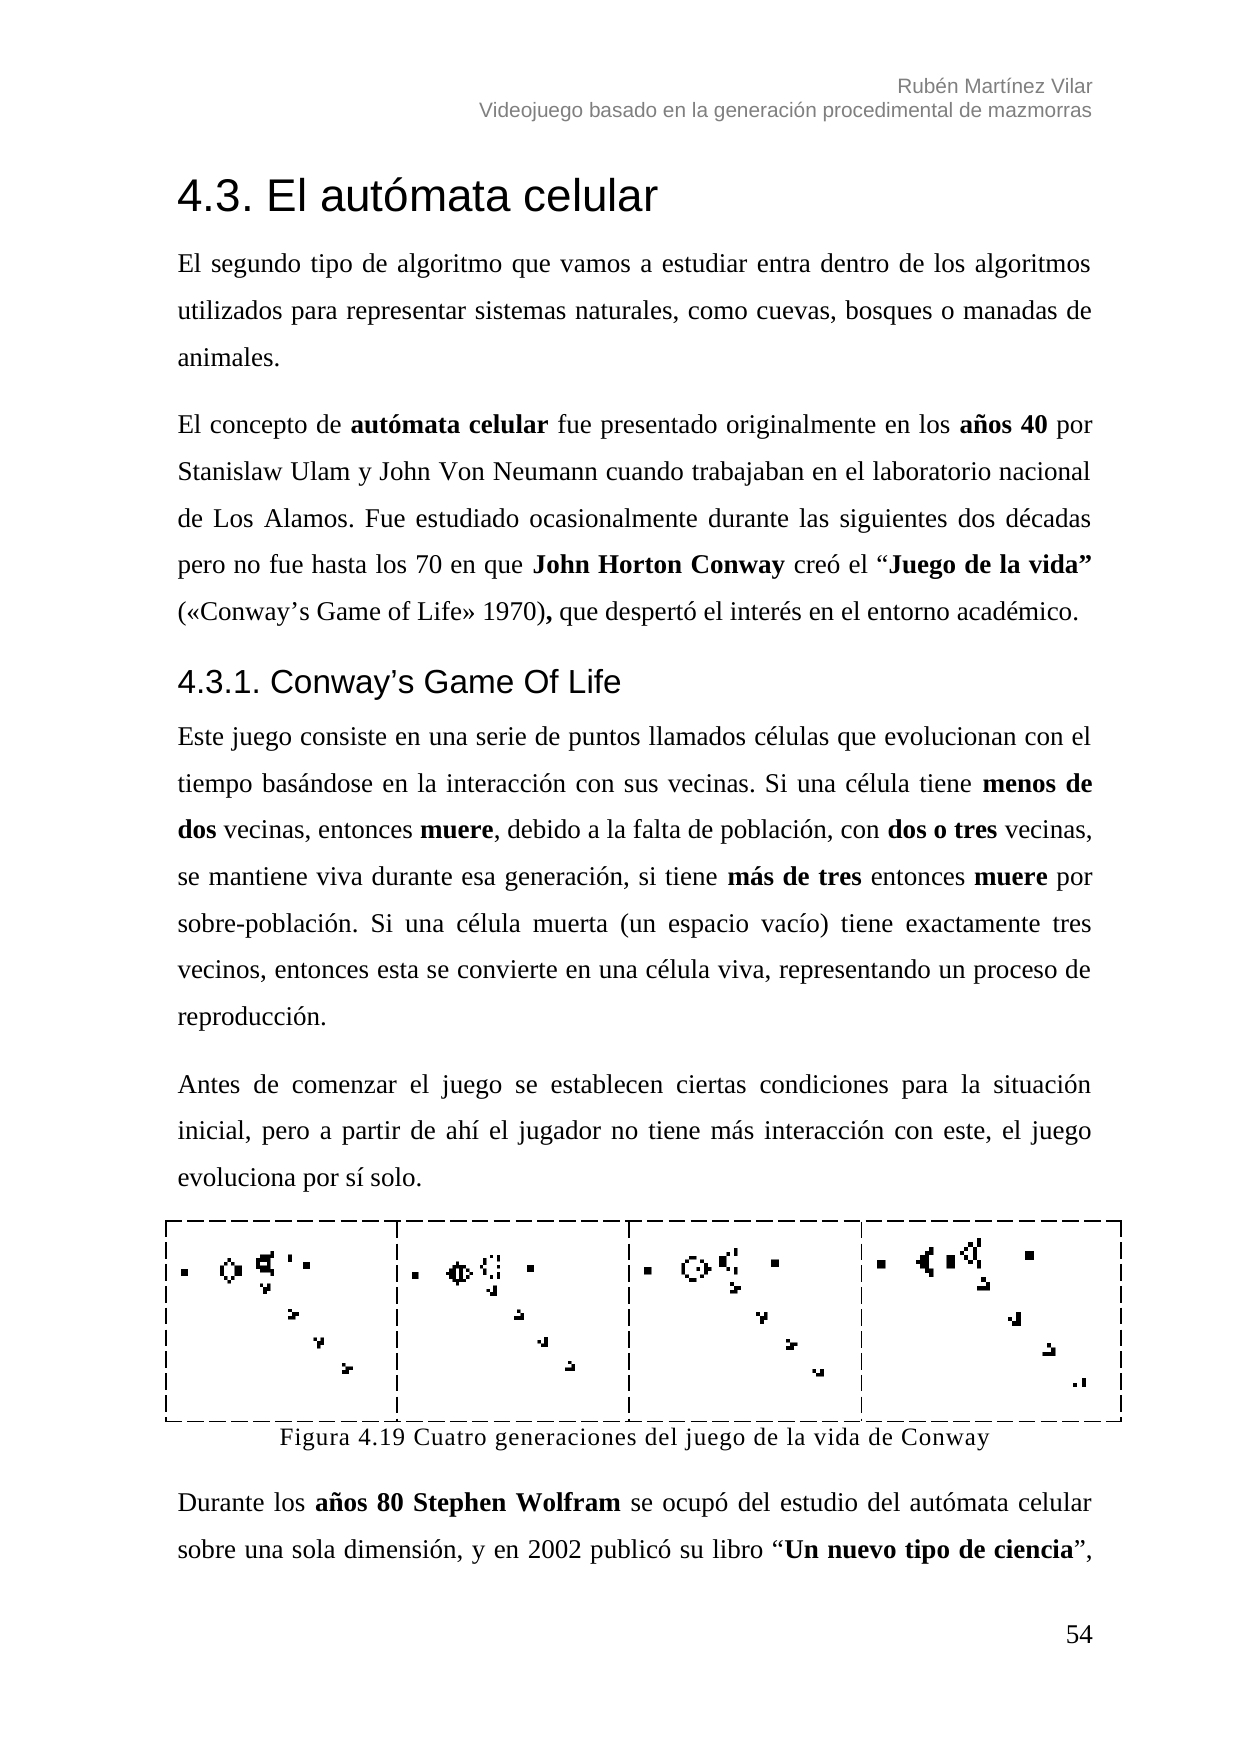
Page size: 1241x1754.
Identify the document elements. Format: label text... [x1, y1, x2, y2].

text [177, 1486, 1092, 1564]
text Este juego consiste en una serie de puntos llamados células que evolucionan con el tiempo basándose en la interacción con sus vecinas. Si una célula tiene menos de dos vecinas, entonces muere, debido a la falta de población, con dos o tres vecinas, se mantiene viva durante esa generación, si tiene más de tres entonces muere por sobre-población. Si una célula muerta (un espacio vacío) tiene exactamente tres vecinos, entonces esta se convierte en una célula viva, representando un proceso de reproducción. [177, 720, 1092, 1031]
picture [408, 1251, 578, 1374]
table_header [861, 1220, 1121, 1421]
picture [640, 1245, 827, 1380]
text Antes de comenzar el juego se establecen ciertas condiciones para la situación inicial, pero a partir de ahí el jugador no tiene más interacción con este, el juego evoluciona por sí solo. [177, 1068, 1092, 1192]
table_header [629, 1220, 861, 1421]
picture [177, 1248, 356, 1377]
subtitle El autómata celular [177, 168, 1092, 221]
text El segundo tipo de algoritmo que vamos a estudiar entra dentro de los algoritmos utilizados para representar sistemas naturales, como cuevas, bosques o manadas de animales. [177, 248, 1092, 372]
text El concepto de autómata celular fue presentado originalmente en los años 40 por Stanislaw Ulam y John Von Neumann cuando trabajaban en el laboratorio nacional de Los Alamos. Fue estudiado ocasionalmente durante las siguientes dos décadas pero no fue hasta los 70 en que John Horton Conway creó el “Juego de la vida” («Conway’s Game of Life» 1970), que despertó el interés en el entorno académico. [177, 408, 1092, 626]
picture [872, 1234, 1090, 1391]
subtitle Conway’s Game Of Life [177, 663, 1092, 701]
table_header [166, 1220, 397, 1421]
table_header [397, 1220, 629, 1421]
